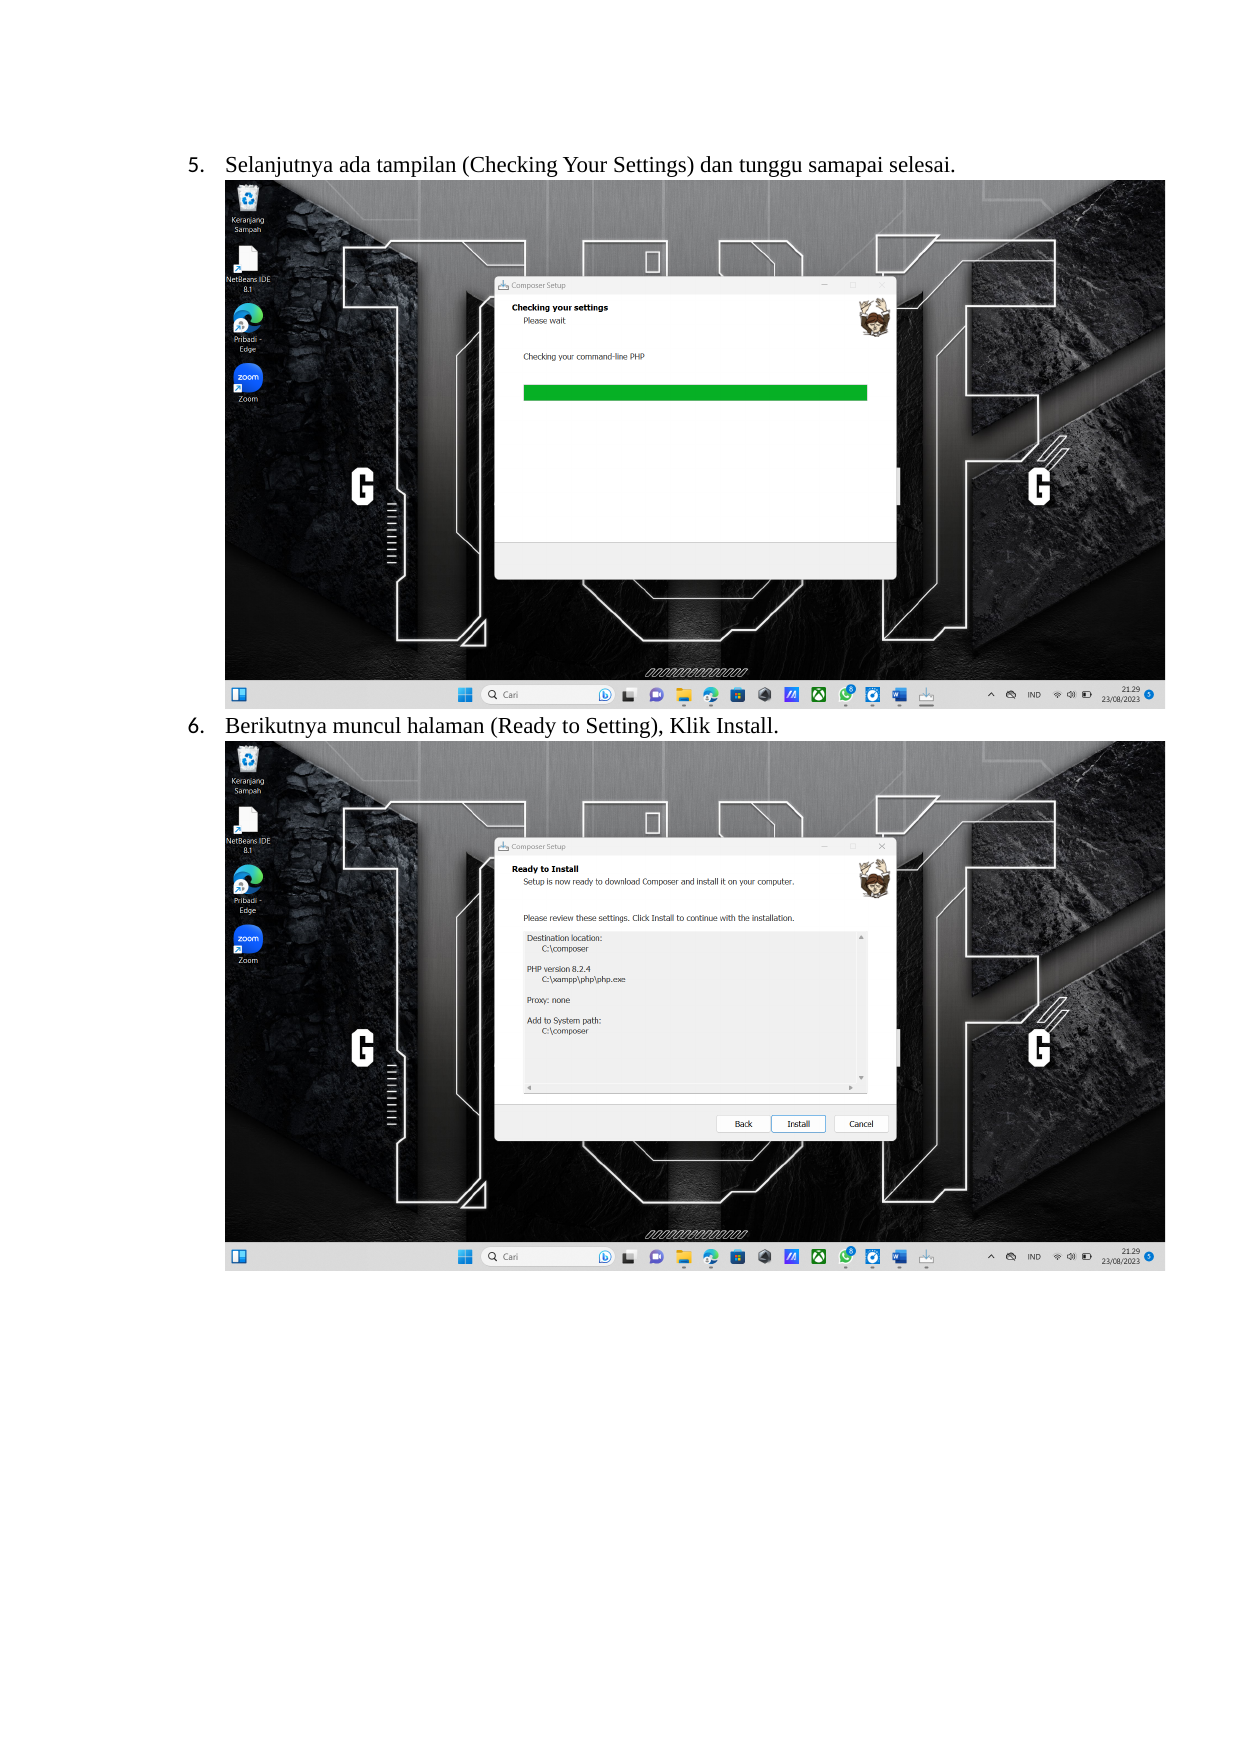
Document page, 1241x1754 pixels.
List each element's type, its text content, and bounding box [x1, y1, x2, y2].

picture [225, 180, 1166, 709]
picture [225, 741, 1166, 1271]
